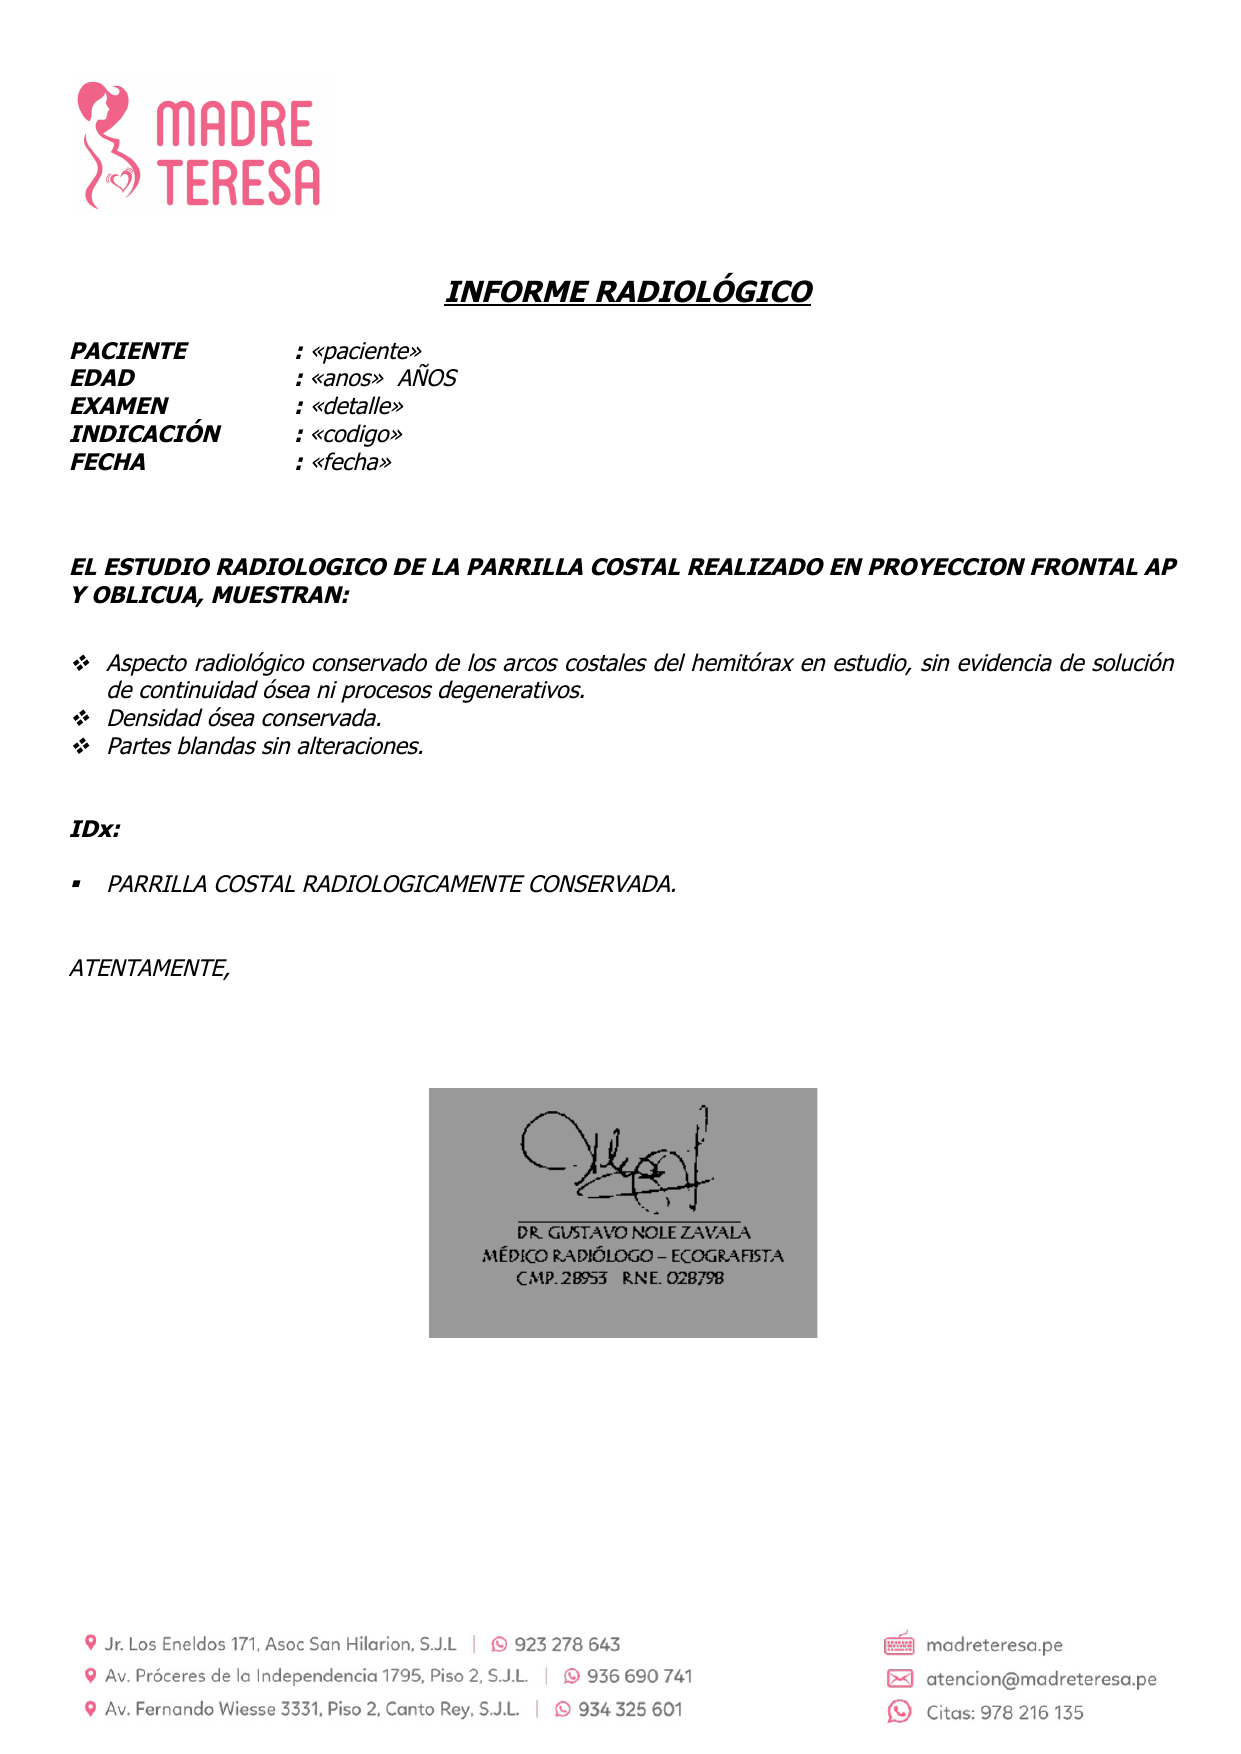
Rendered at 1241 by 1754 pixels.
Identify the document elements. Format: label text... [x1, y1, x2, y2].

subtitle EL ESTUDIO RADIOLOGICO DE LA PARRILLA COSTAL REALIZADO EN PROYECCION FRONTAL AP Y OBLICUA, MUESTRAN: [69, 552, 1178, 608]
text EXAMEN : «detalle» [69, 392, 1178, 419]
list Densidad ósea conservada. [69, 703, 1178, 731]
list Partes blandas sin alteraciones. [69, 731, 1178, 759]
text ATENTAMENTE, [69, 953, 1178, 981]
text INDICACIÓN : «codigo» [69, 419, 1178, 447]
text FECHA : «fecha» [69, 447, 1178, 475]
text EDAD : «anos» AÑOS [69, 364, 1178, 392]
text IDx: [69, 814, 1178, 842]
picture [0, 1594, 1241, 1754]
list Aspecto radiológico conservado de los arcos costales del hemitórax en estudio, sin evidencia de solución de continuidad ósea ni procesos degenerativos. [69, 648, 1178, 703]
title INFORME RADIOLÓGICO [80, 273, 1178, 308]
list PARRILLA COSTAL RADIOLOGICAMENTE CONSERVADA. [69, 870, 1178, 898]
text PACIENTE : «paciente» [69, 336, 1178, 364]
picture [73, 72, 331, 215]
